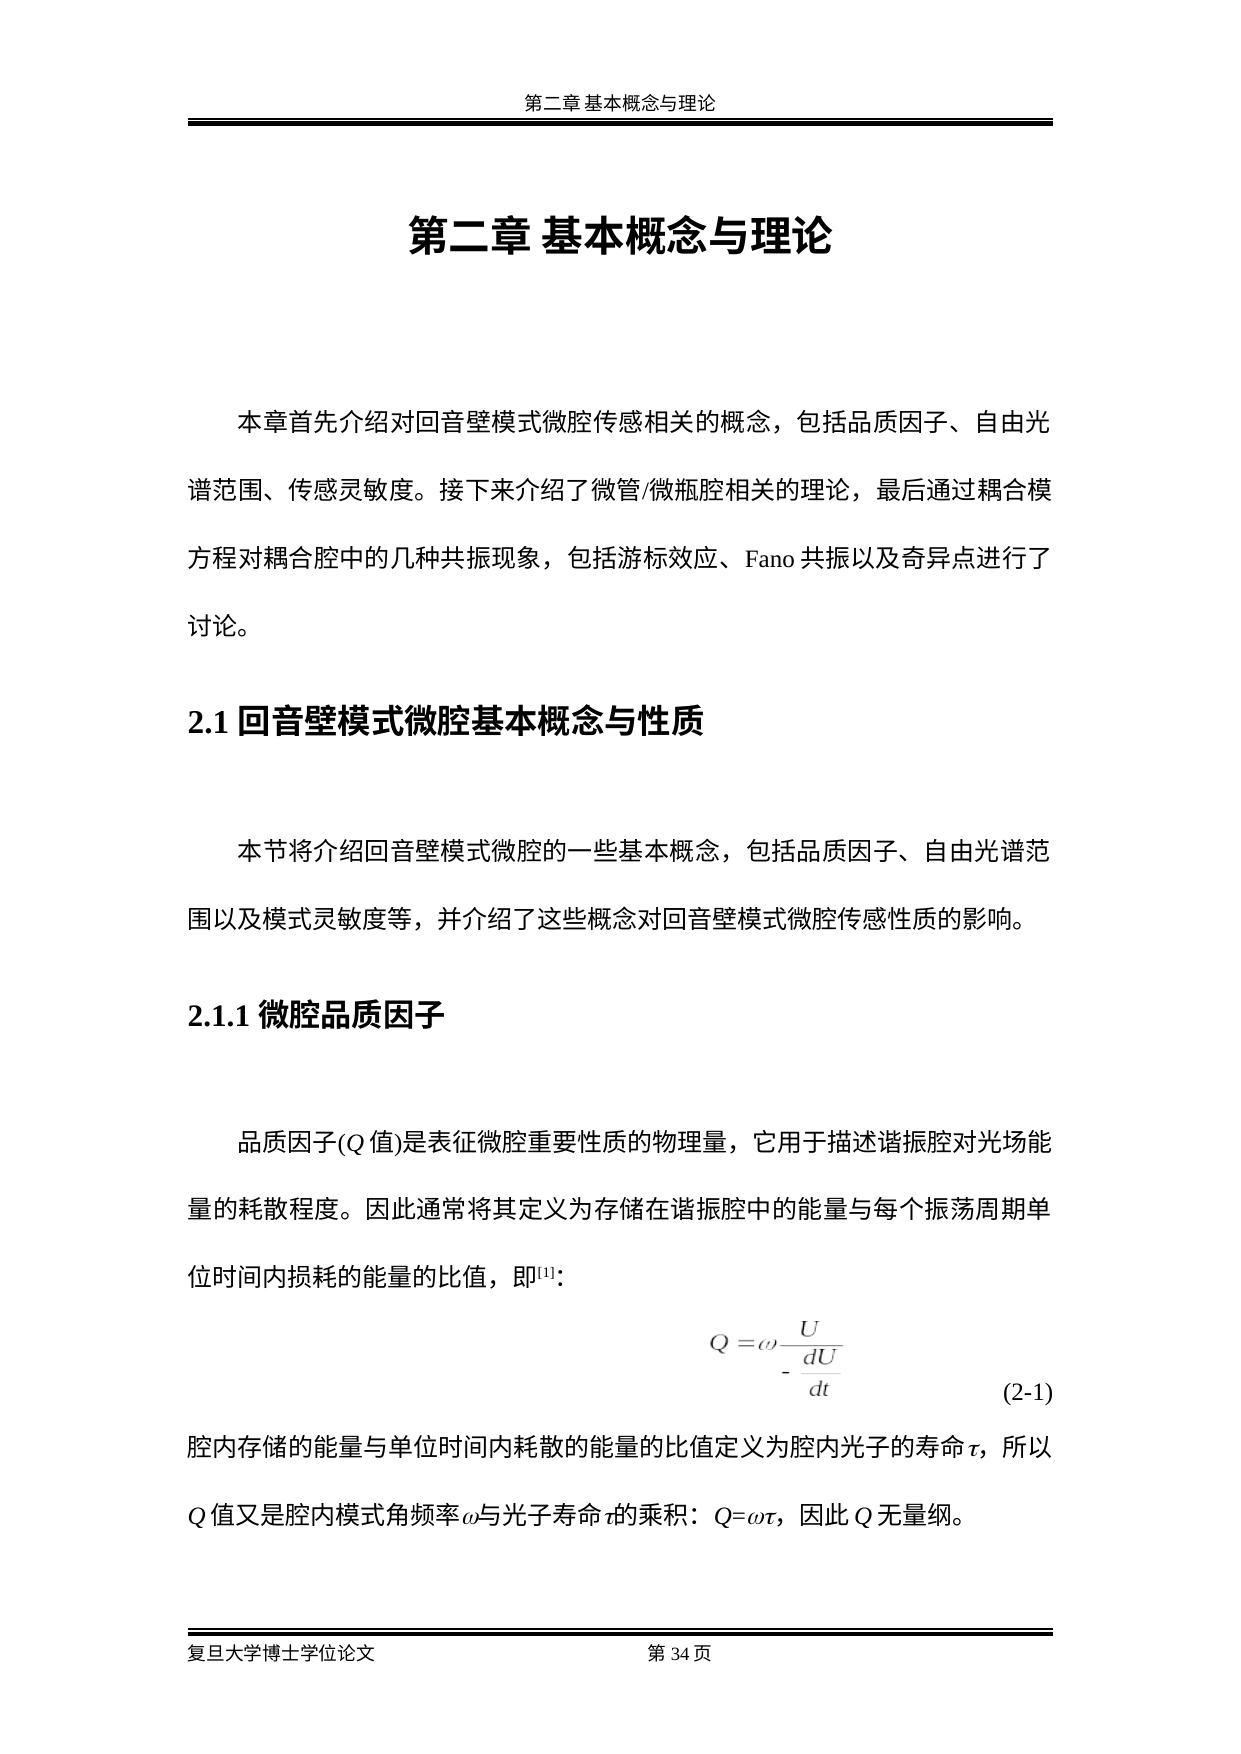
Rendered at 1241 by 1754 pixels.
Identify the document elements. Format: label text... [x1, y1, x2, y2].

text 品质因子(Q值)是表征微腔重要性质的物理量，它用于描述谐振腔对光场能量的耗散程度。因此通常将其定义为存储在谐振腔中的能量与每个振荡周期单位时间内损耗的能量的比值，即[1]： [187, 1106, 1053, 1310]
text 本节将介绍回音壁模式微腔的一些基本概念，包括品质因子、自由光谱范围以及模式灵敏度等，并介绍了这些概念对回音壁模式微腔传感性质的影响。 [187, 815, 1053, 951]
subtitle 2.1 回音壁模式微腔基本概念与性质 [187, 685, 1053, 753]
text (2-1) [187, 1310, 1053, 1412]
text 腔内存储的能量与单位时间内耗散的能量的比值定义为腔内光子的寿命，所以Q值又是腔内模式角频率与光子寿命的乘积：Q=，因此Q无量纲。 [187, 1412, 1053, 1548]
text 本章首先介绍对回音壁模式微腔传感相关的概念，包括品质因子、自由光谱范围、传感灵敏度。接下来介绍了微管/微瓶腔相关的理论，最后通过耦合模方程对耦合腔中的几种共振现象，包括游标效应、Fano共振以及奇异点进行了讨论。 [187, 387, 1053, 658]
subtitle 第二章 基本概念与理论 [187, 199, 1053, 267]
subtitle 2.1.1 微腔品质因子 [187, 978, 1053, 1046]
